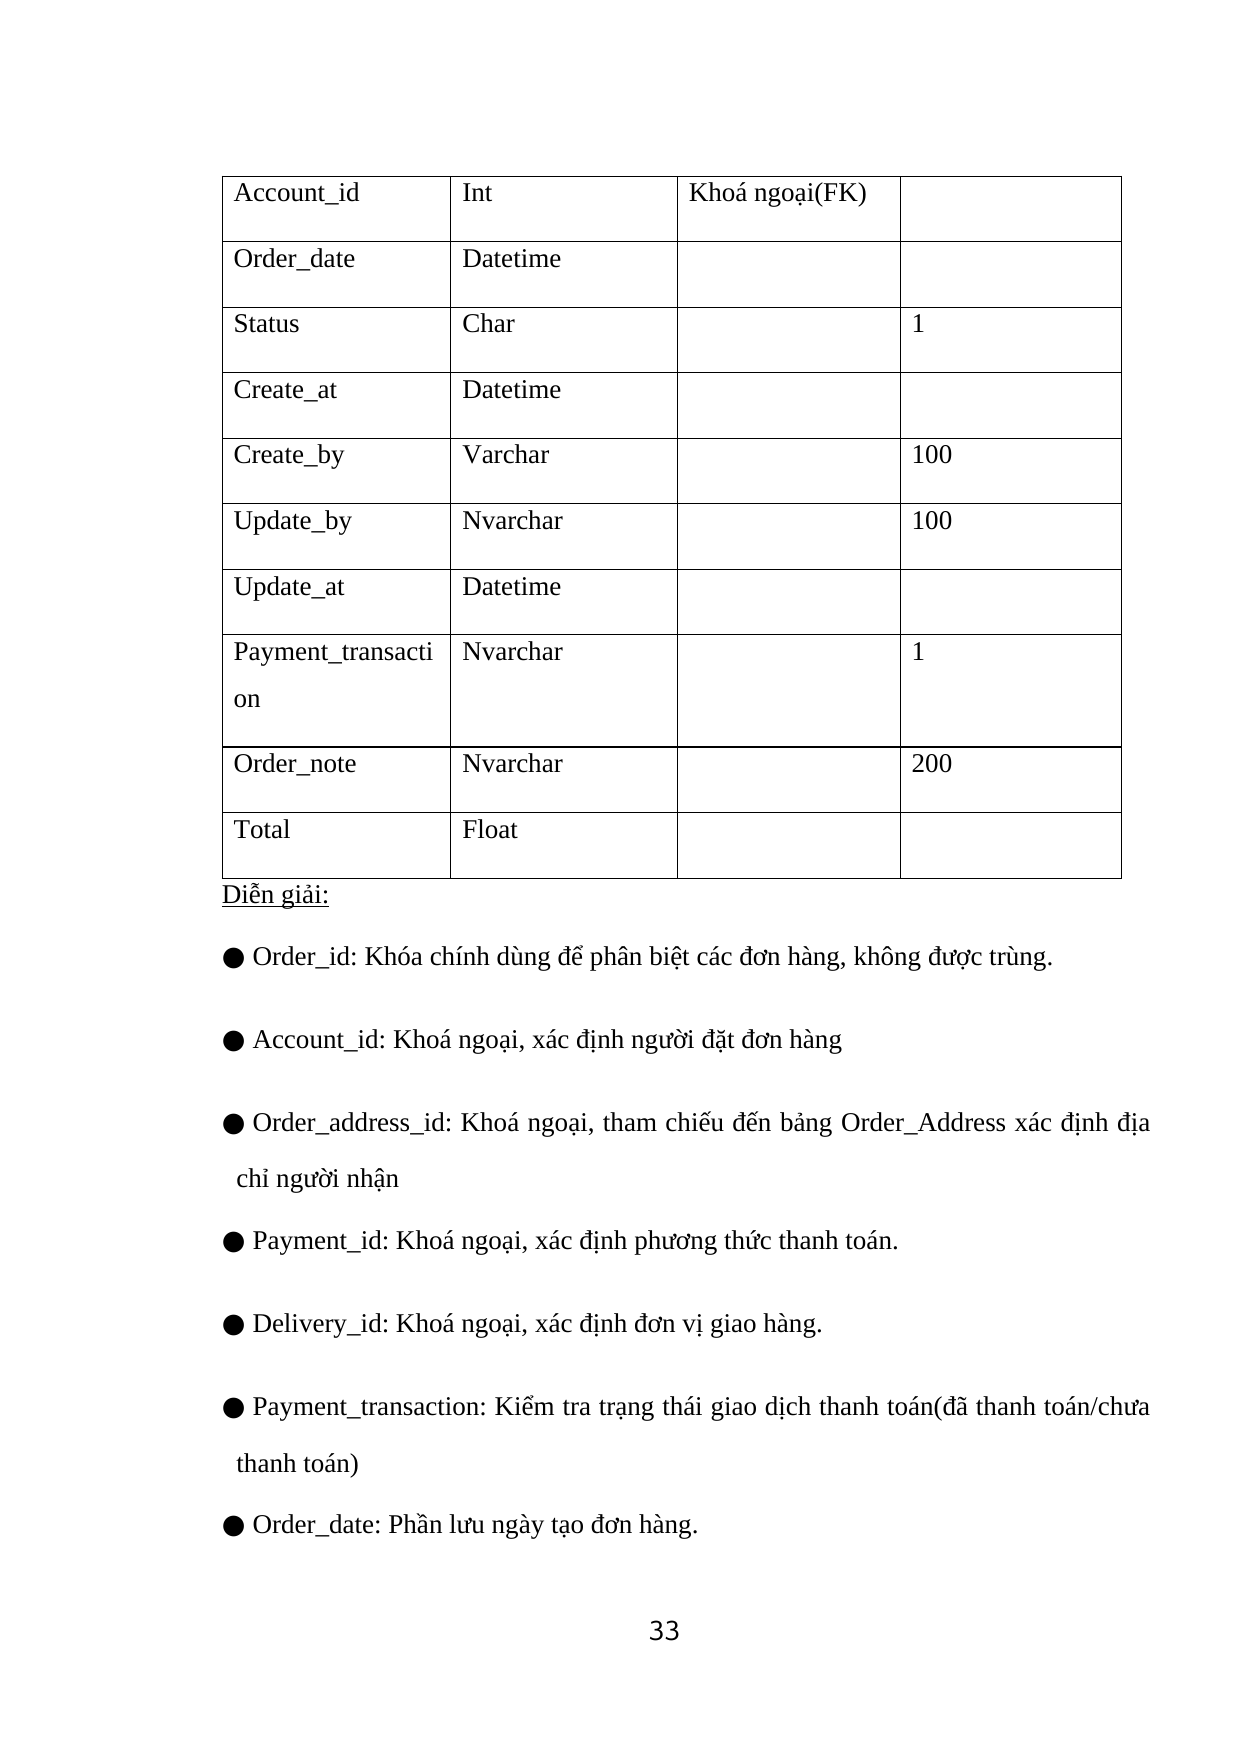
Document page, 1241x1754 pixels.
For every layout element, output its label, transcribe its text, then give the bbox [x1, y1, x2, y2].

table_cell Order_date [223, 242, 450, 307]
table_cell [678, 242, 900, 307]
table_cell 1 [901, 635, 1121, 746]
table_cell [901, 373, 1121, 438]
table_cell [901, 813, 1121, 877]
table_cell [678, 635, 900, 746]
table_cell Create_by [223, 439, 450, 503]
table_cell Status [223, 308, 450, 372]
table_cell Nvarchar [451, 504, 677, 569]
table_cell [901, 177, 1121, 241]
table_cell Varchar [451, 439, 677, 503]
table_cell Payment_transaction [223, 635, 450, 746]
table_cell Nvarchar [451, 635, 677, 746]
list Payment_transaction: Kiểm tra trạng thái giao dịch thanh toán(đã thanh toán/chưa thanh toán) [222, 1376, 1152, 1478]
table_cell Nvarchar [451, 748, 677, 812]
text Diễn giải: [222, 878, 1152, 909]
table_cell Datetime [451, 570, 677, 634]
table_cell Order_note [223, 748, 450, 812]
table_cell Datetime [451, 242, 677, 307]
table_cell [678, 570, 900, 634]
list Delivery_id: Khoá ngoại, xác định đơn vị giao hàng. [222, 1292, 1152, 1348]
table_cell [678, 439, 900, 503]
table_cell [678, 373, 900, 438]
table_cell Char [451, 308, 677, 372]
table_cell Float [451, 813, 677, 877]
table_cell Update_by [223, 504, 450, 569]
table_cell [678, 308, 900, 372]
table_cell 100 [901, 504, 1121, 569]
table_cell 1 [901, 308, 1121, 372]
list Order_id: Khóa chính dùng để phân biệt các đơn hàng, không được trùng. [222, 925, 1152, 981]
table_cell Create_at [223, 373, 450, 438]
table_cell [901, 242, 1121, 307]
table_cell [678, 813, 900, 877]
table_cell [678, 748, 900, 812]
list Payment_id: Khoá ngoại, xác định phương thức thanh toán. [222, 1209, 1152, 1265]
table_cell Int [451, 177, 677, 241]
list Account_id: Khoá ngoại, xác định người đặt đơn hàng [222, 1008, 1152, 1064]
table_cell Khoá ngoại(FK) [678, 177, 900, 241]
list Order_date: Phần lưu ngày tạo đơn hàng. [222, 1493, 1152, 1549]
table_cell 200 [901, 748, 1121, 812]
table_cell Update_at [223, 570, 450, 634]
table_cell Datetime [451, 373, 677, 438]
table_cell [678, 504, 900, 569]
table_cell Total [223, 813, 450, 877]
table_cell [901, 570, 1121, 634]
list Order_address_id: Khoá ngoại, tham chiếu đến bảng Order_Address xác định địa chỉ người nhận [222, 1092, 1152, 1194]
table_cell 100 [901, 439, 1121, 503]
table_cell Account_id [223, 177, 450, 241]
